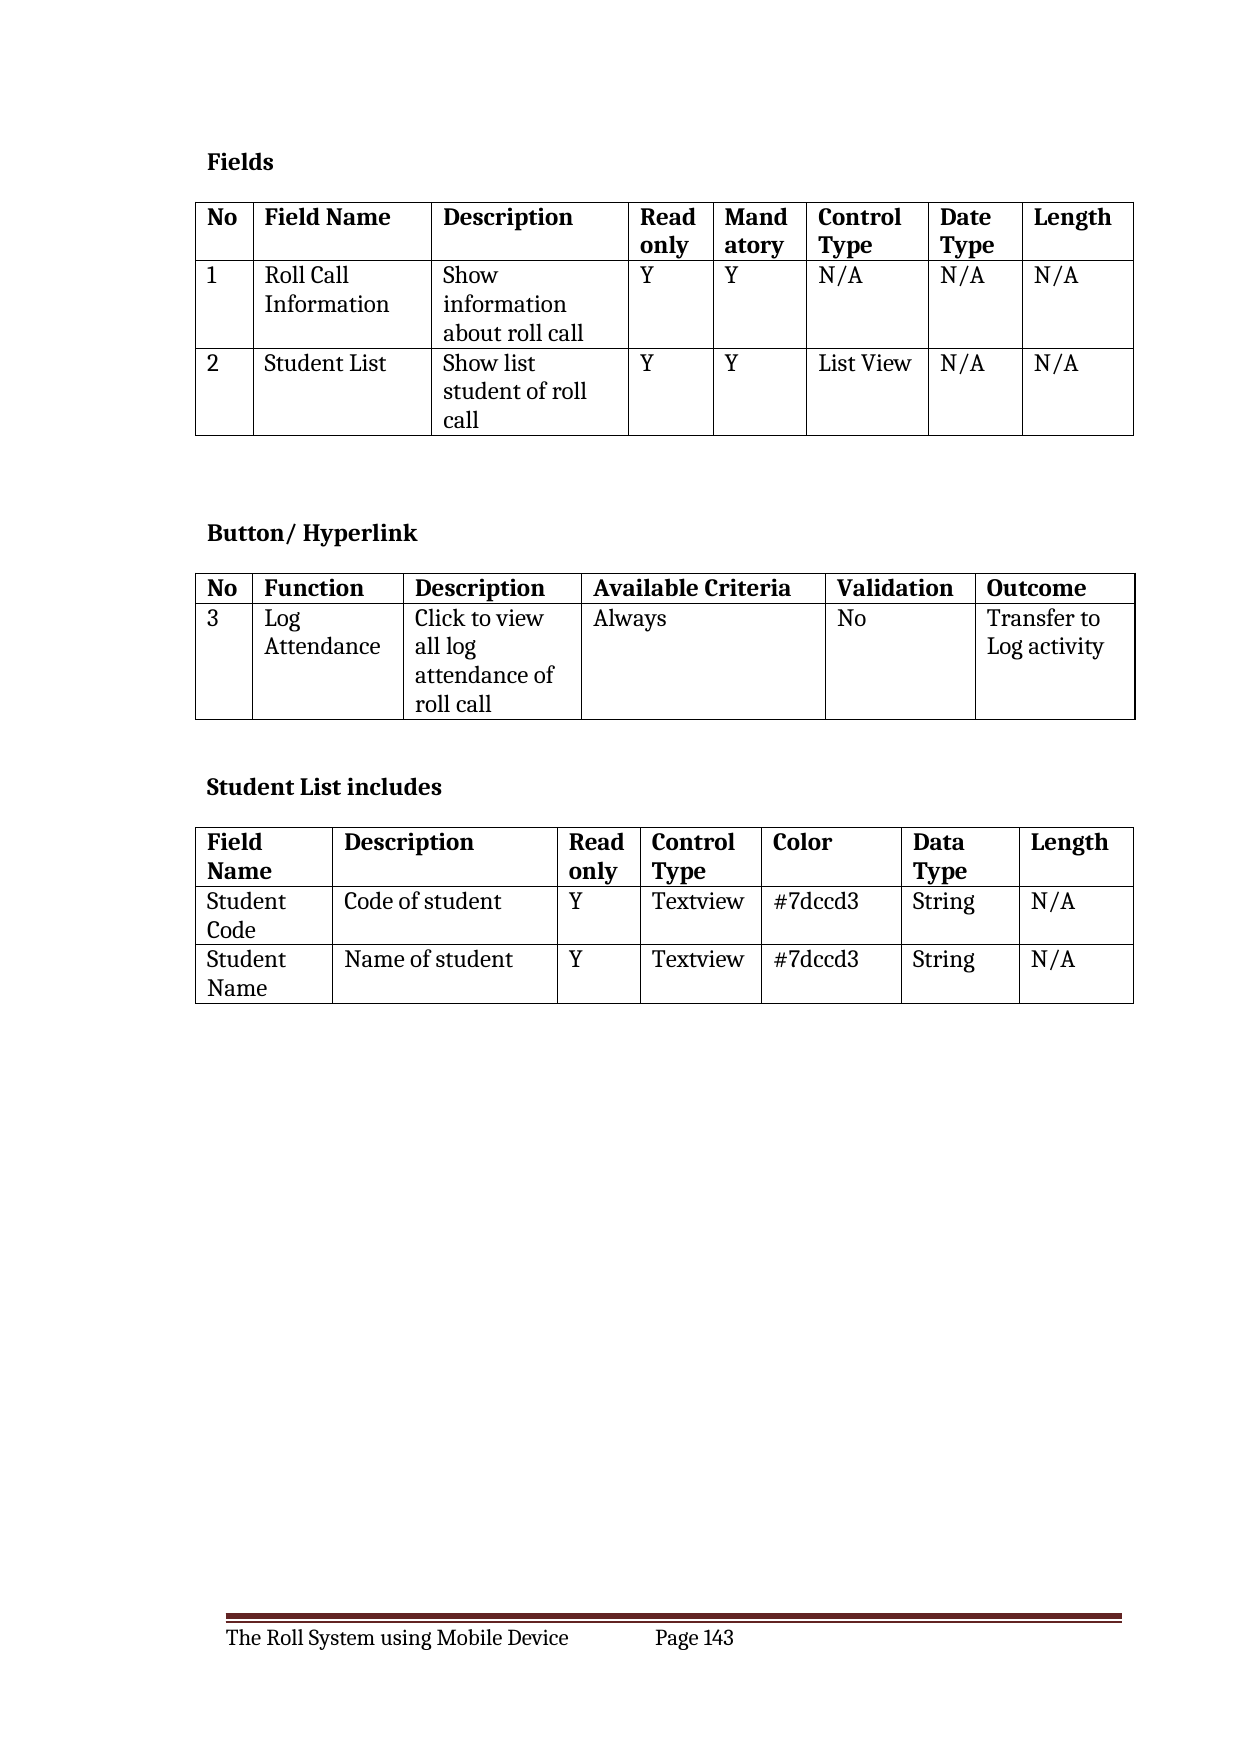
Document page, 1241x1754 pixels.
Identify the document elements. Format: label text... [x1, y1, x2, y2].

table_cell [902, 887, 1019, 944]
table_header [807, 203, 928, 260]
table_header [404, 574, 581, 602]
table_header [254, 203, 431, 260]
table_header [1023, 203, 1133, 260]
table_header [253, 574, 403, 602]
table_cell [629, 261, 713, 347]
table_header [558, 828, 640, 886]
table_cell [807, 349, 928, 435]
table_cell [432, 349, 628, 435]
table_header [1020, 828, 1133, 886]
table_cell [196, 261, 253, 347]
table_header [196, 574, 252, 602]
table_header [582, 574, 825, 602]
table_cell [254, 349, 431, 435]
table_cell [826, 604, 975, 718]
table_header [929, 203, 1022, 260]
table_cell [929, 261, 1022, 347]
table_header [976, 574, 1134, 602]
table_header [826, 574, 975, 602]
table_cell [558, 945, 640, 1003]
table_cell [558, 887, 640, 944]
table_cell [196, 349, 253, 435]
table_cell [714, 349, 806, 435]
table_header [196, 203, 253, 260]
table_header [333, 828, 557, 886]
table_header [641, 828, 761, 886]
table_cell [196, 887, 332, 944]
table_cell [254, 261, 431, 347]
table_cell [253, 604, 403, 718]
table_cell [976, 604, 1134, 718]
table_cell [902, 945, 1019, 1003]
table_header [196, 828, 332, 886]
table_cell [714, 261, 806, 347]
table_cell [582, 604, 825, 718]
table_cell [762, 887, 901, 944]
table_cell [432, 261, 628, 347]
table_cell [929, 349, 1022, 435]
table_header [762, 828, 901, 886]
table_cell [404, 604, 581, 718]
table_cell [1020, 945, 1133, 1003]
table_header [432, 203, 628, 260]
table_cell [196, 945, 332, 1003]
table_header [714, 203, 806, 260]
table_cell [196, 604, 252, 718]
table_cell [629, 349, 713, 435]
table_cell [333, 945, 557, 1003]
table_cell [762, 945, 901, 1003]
text Button/ Hyperlink [207, 519, 1122, 547]
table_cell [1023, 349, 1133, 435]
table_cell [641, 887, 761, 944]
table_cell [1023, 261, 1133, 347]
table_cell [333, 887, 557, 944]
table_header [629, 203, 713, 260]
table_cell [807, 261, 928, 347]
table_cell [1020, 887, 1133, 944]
text Student List includes [207, 773, 1122, 802]
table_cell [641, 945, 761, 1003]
text Fields [207, 148, 1122, 176]
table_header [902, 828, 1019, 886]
